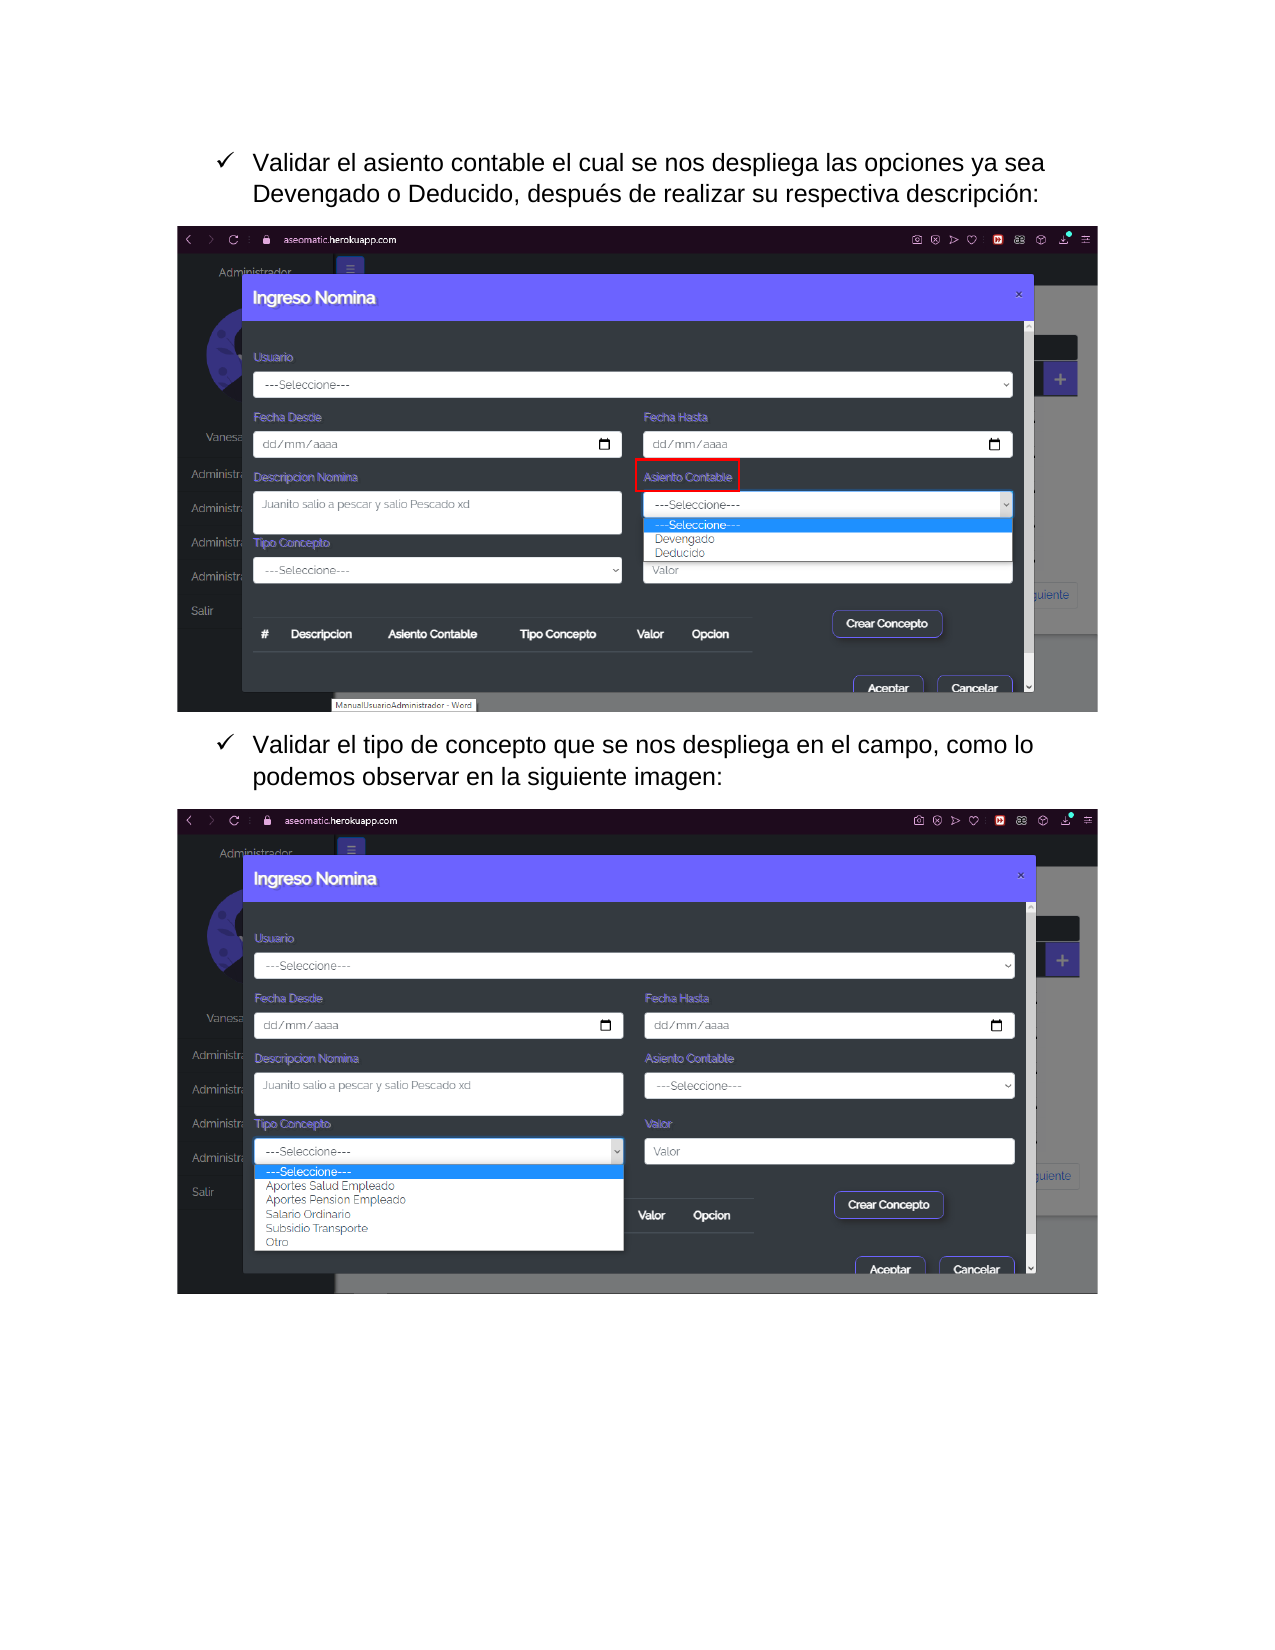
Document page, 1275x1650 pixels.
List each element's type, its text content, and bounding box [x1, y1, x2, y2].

picture [177, 226, 1098, 712]
picture [177, 809, 1098, 1294]
list Validar el tipo de concepto que se nos despliega en el campo, como lo podemos observar en la siguiente imagen: [215, 730, 1098, 790]
list Validar el asiento contable el cual se nos despliega las opciones ya sea Devengado o Deducido, después de realizar su respectiva descripción: [215, 148, 1098, 207]
